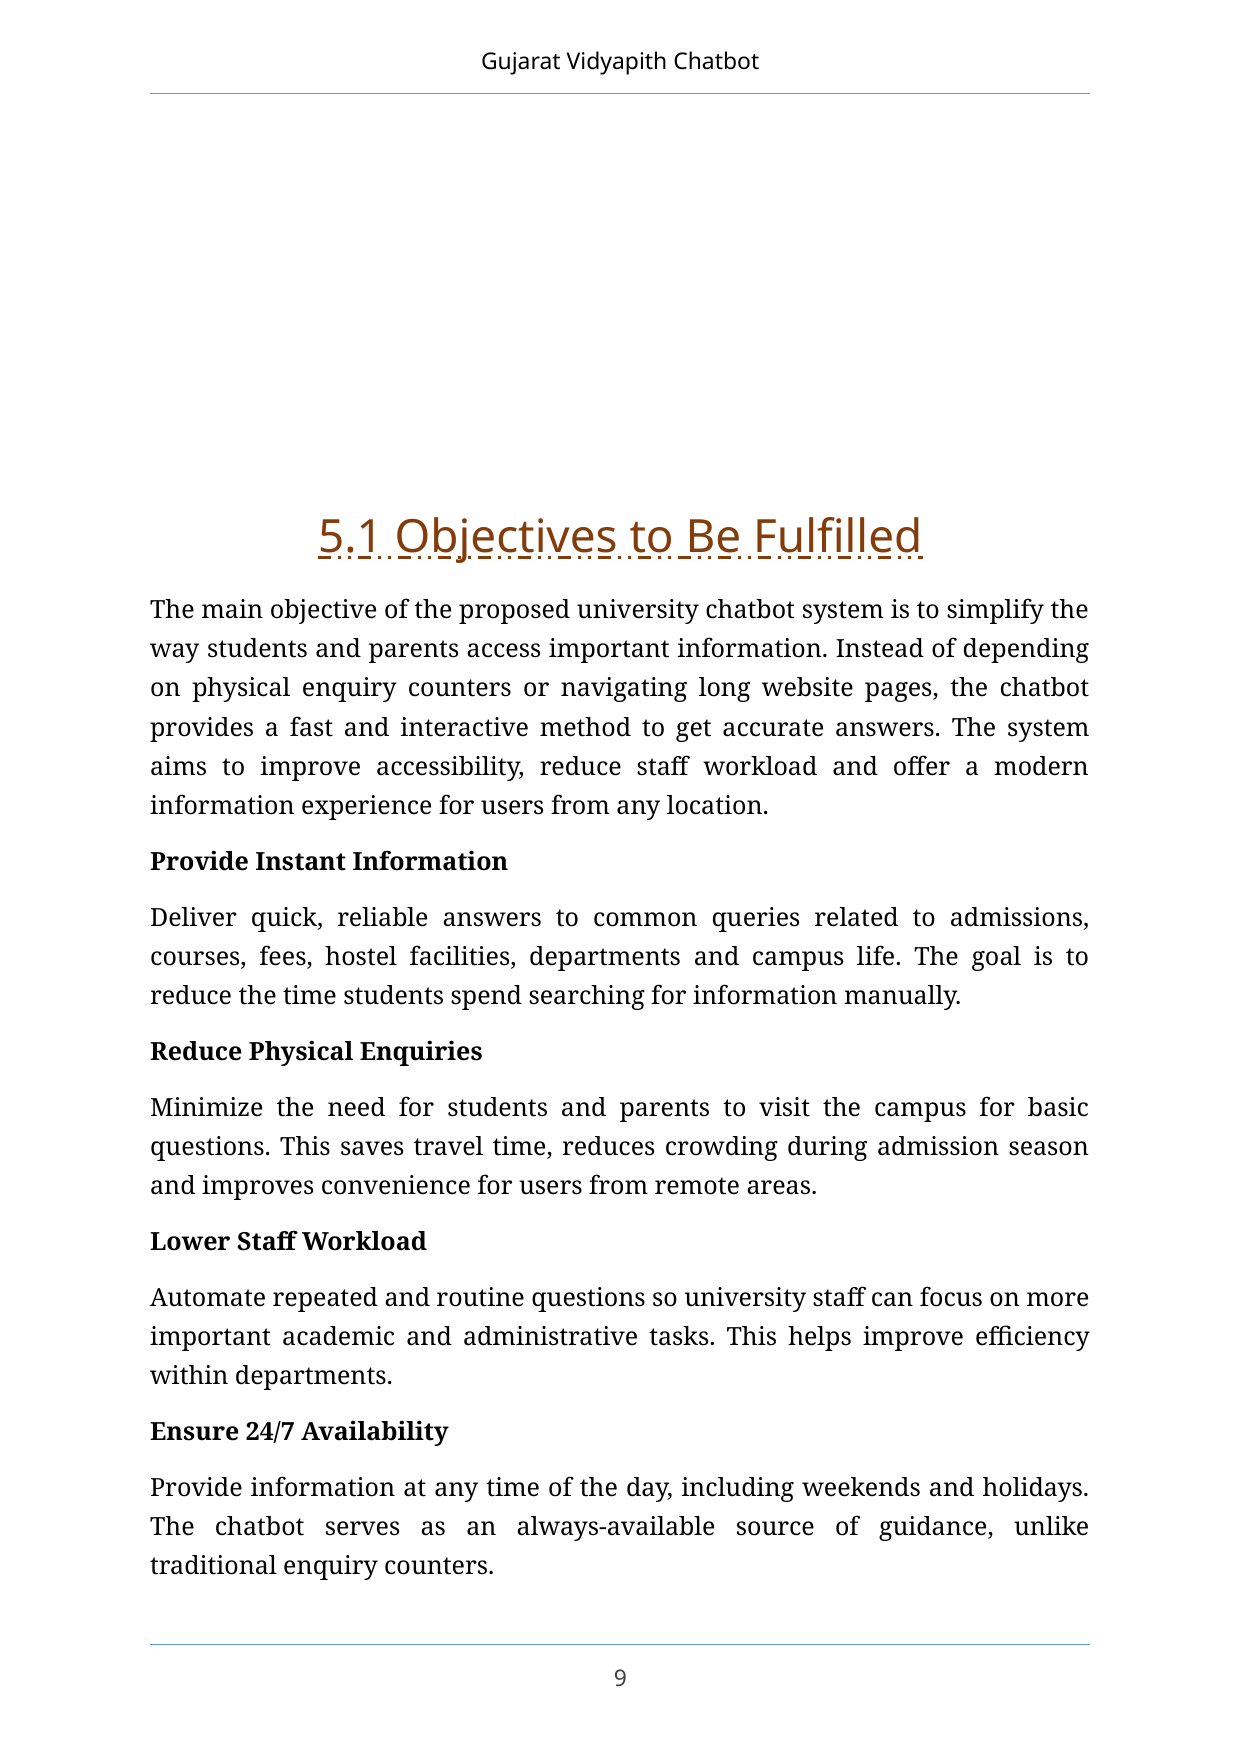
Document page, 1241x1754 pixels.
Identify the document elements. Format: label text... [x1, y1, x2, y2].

text Deliver quick, reliable answers to common queries related to admissions, courses, fees, hostel facilities, departments and campus life. The goal is to reduce the time students spend searching for information manually. [150, 899, 1090, 1012]
text Minimize the need for students and parents to visit the campus for basic questions. This saves travel time, reduces crowding during admission season and improves convenience for users from remote areas. [150, 1089, 1090, 1202]
text Ensure 24/7 Availability [150, 1413, 1090, 1447]
text 5.1 Objectives to Be Fulfilled [150, 503, 1090, 566]
text The main objective of the proposed university chatbot system is to simplify the way students and parents access important information. Instead of depending on physical enquiry counters or navigating long website pages, the chatbot provides a fast and interactive method to get accurate answers. The system aims to improve accessibility, reduce staff workload and offer a modern information experience for users from any location. [150, 592, 1090, 822]
text Provide information at any time of the day, including weekends and holidays. The chatbot serves as an always-available source of guidance, unlike traditional enquiry counters. [150, 1469, 1090, 1582]
text Automate repeated and routine questions so university staff can focus on more important academic and administrative tasks. This helps improve efficiency within departments. [150, 1279, 1090, 1392]
text Lower Staff Workload [150, 1223, 1090, 1257]
text Provide Instant Information [150, 843, 1090, 877]
text Reduce Physical Enquiries [150, 1033, 1090, 1067]
